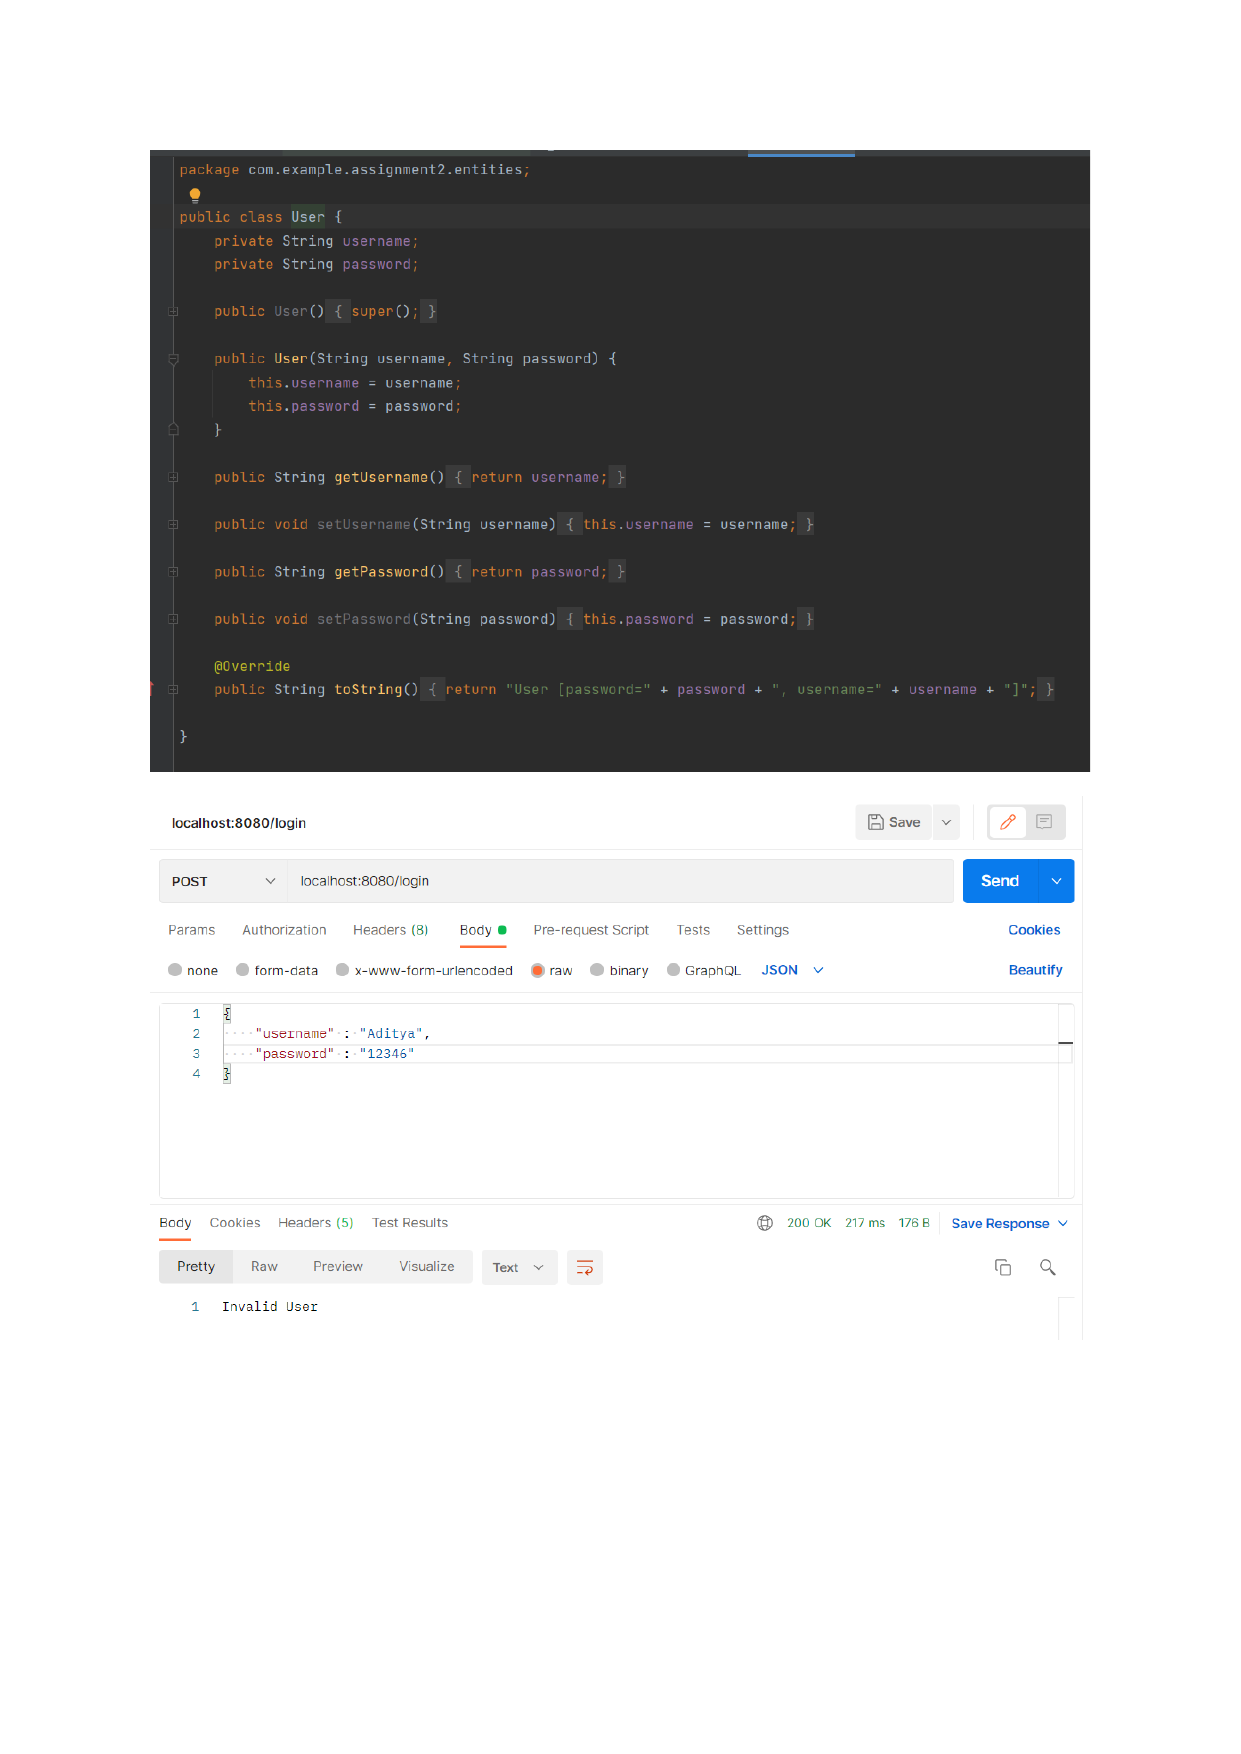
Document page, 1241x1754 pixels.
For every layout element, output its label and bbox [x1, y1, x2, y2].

picture [150, 796, 1091, 1340]
picture [150, 150, 1091, 772]
